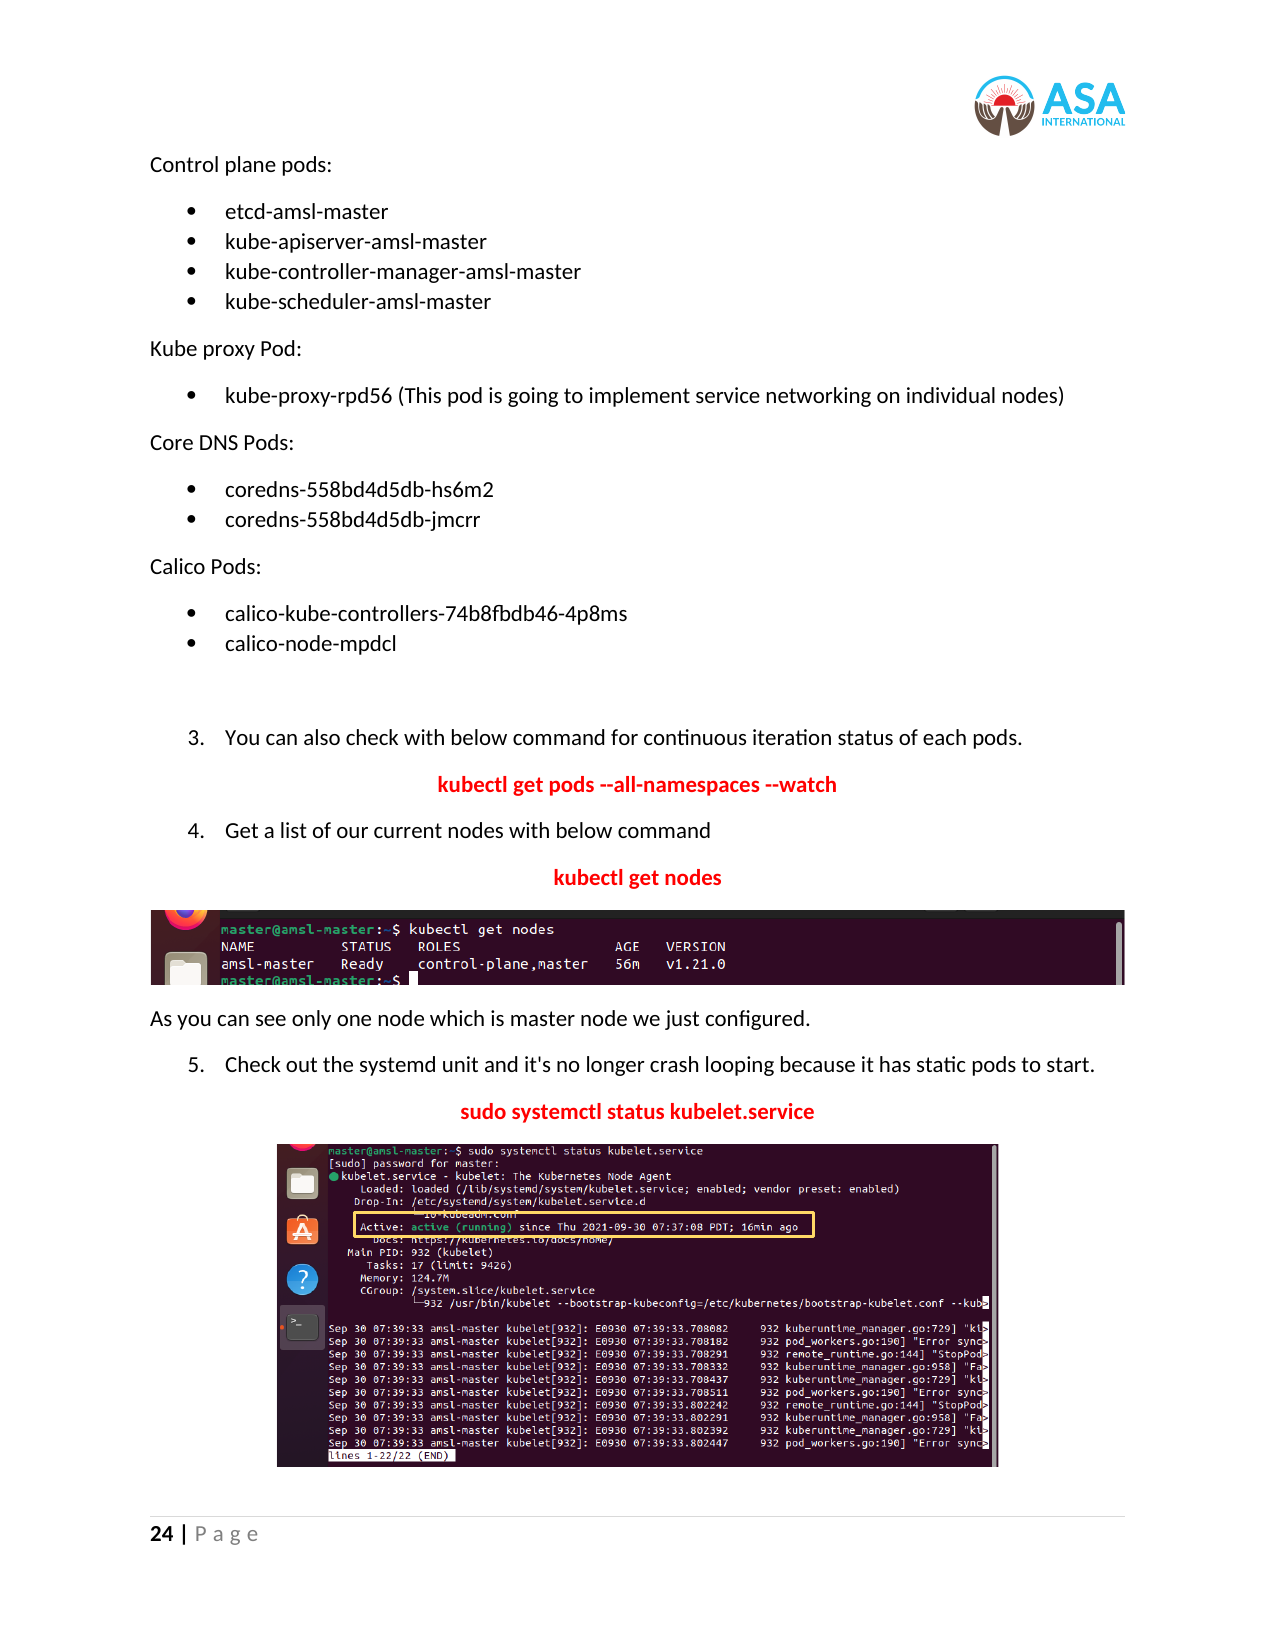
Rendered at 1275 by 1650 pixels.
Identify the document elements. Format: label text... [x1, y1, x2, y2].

picture [276, 1144, 999, 1467]
list coredns-558bd4d5db-hs6m2 [187, 475, 1125, 503]
list You can also check with below command for continuous iteration status of each pods. [187, 723, 1125, 751]
text Calico Pods: [150, 552, 1125, 580]
list calico-kube-controllers-74b8fbdb46-4p8ms [187, 599, 1125, 627]
list kube-scheduler-amsl-master [187, 287, 1125, 316]
list kube-proxy-rpd56 (This pod is going to implement service networking on individual nodes) [187, 381, 1125, 409]
picture [973, 75, 1125, 138]
text Control plane pods: [150, 150, 1125, 178]
list coredns-558bd4d5db-jmcrr [187, 505, 1125, 533]
list calico-node-mpdcl [187, 629, 1125, 657]
text kubectl get nodes [150, 863, 1125, 892]
text Core DNS Pods: [150, 428, 1125, 456]
picture [150, 910, 1125, 985]
list kube-controller-manager-amsl-master [187, 257, 1125, 285]
list kube-apiserver-amsl-master [187, 227, 1125, 255]
text kubectl get pods --all-namespaces --watch [150, 770, 1125, 798]
list Get a list of our current nodes with below command [187, 817, 1125, 845]
text Kube proxy Pod: [150, 334, 1125, 362]
text sudo systemctl status kubelet.service [150, 1097, 1125, 1126]
text As you can see only one node which is master node we just configured. [150, 1004, 1125, 1032]
list etcd-amsl-master [187, 197, 1125, 225]
list Check out the systemd unit and it's no longer crash looping because it has static pods to start. [187, 1051, 1125, 1079]
